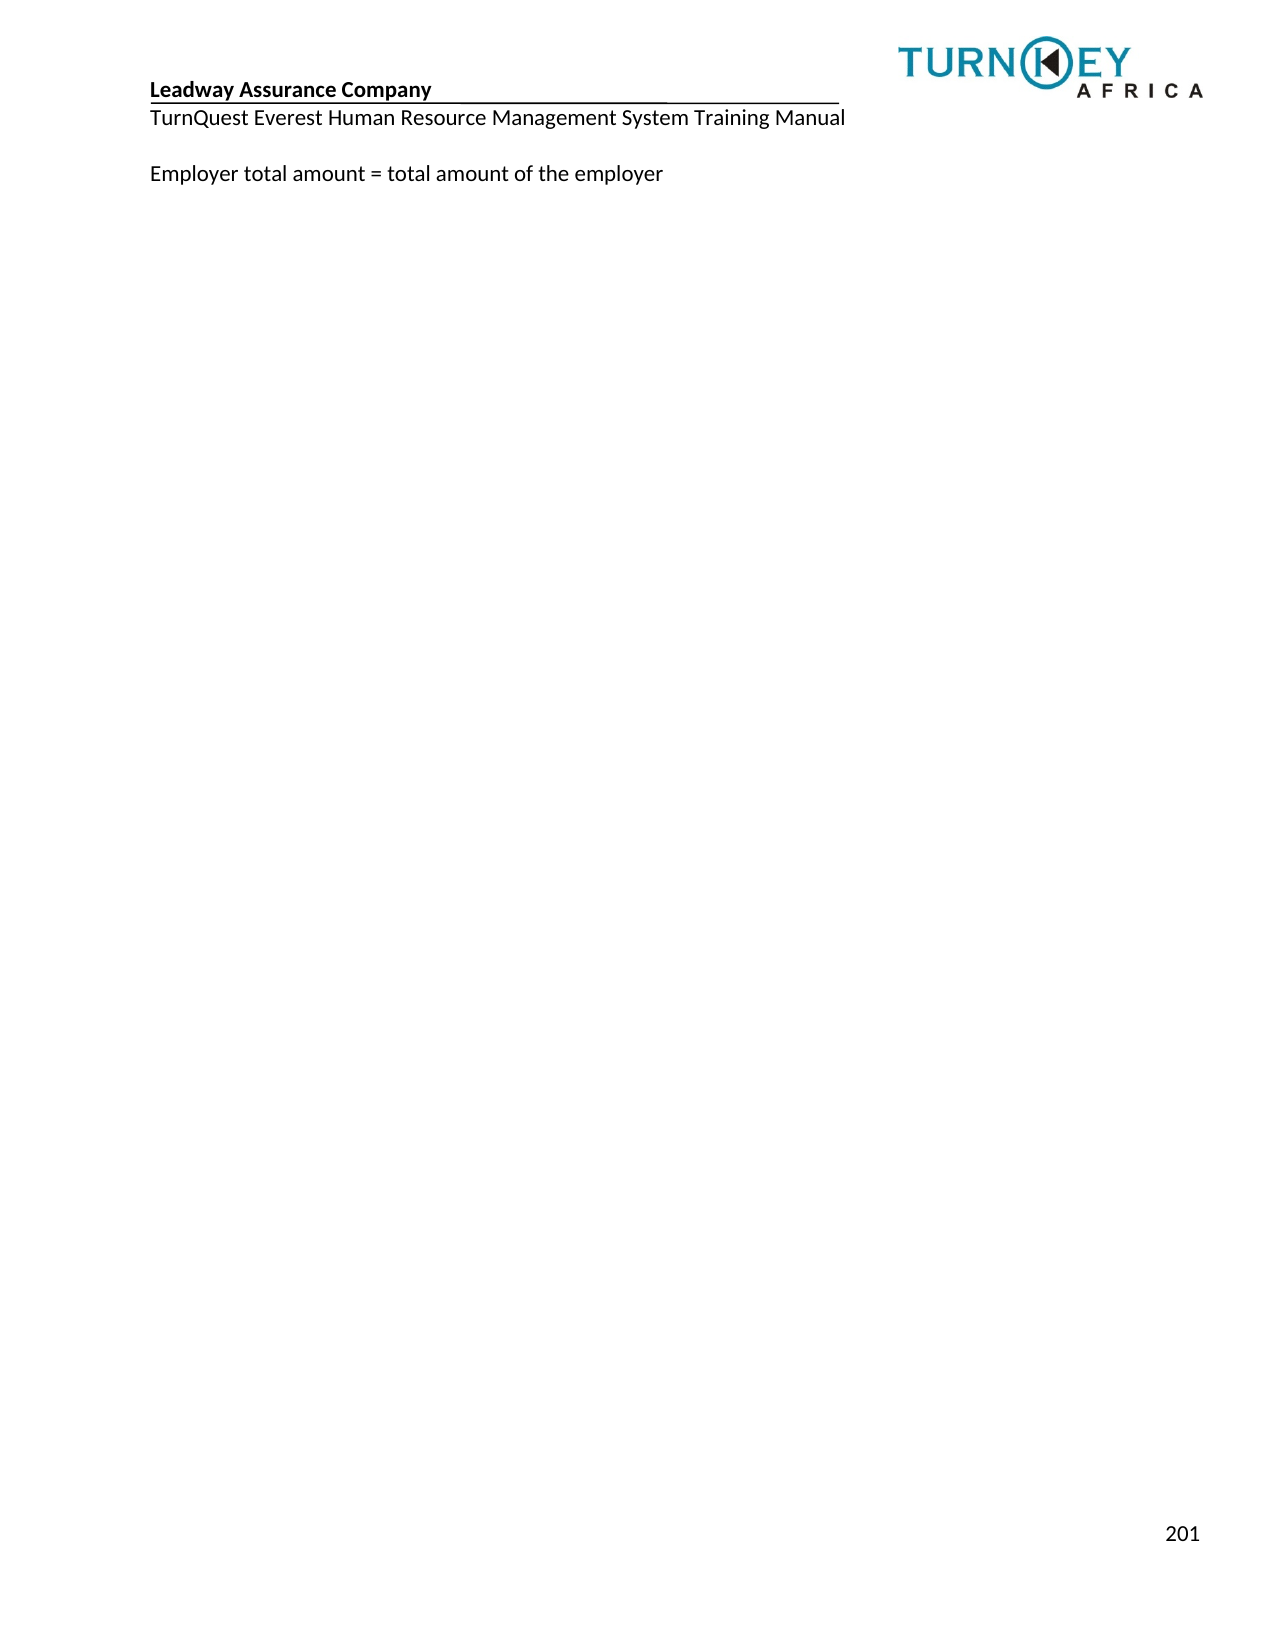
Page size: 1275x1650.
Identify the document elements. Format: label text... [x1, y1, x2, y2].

picture [898, 36, 1203, 98]
text Employer total amount = total amount of the employer [150, 159, 1200, 187]
